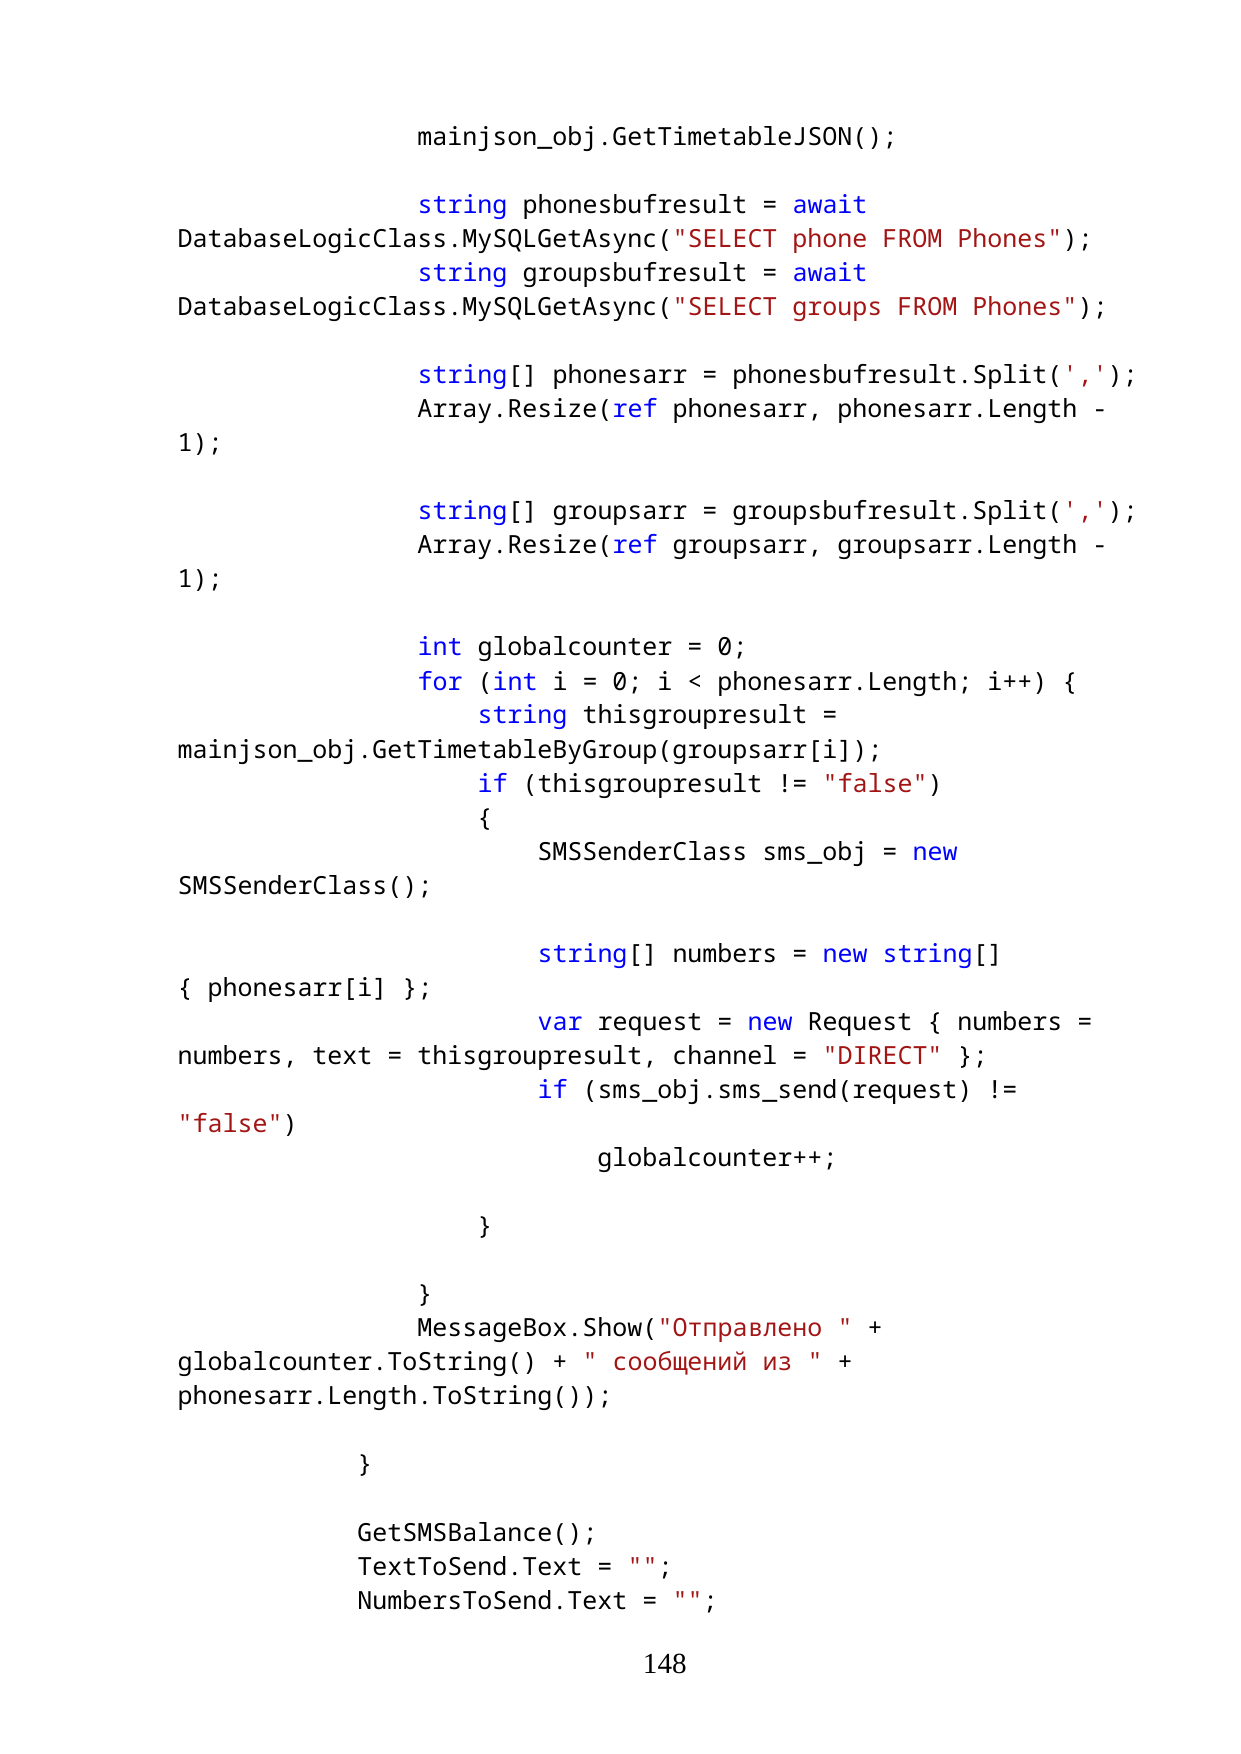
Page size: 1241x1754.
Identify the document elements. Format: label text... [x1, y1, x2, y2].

text GetSMSBalance(); [177, 1514, 1152, 1548]
text { [177, 799, 1152, 833]
text string[] numbers = new string[] { phonesarr[i] }; [177, 936, 1152, 1004]
text MessageBox.Show("Отправлено " + globalcounter.ToString() + " сообщений из " + phonesarr.Length.ToString()); [177, 1310, 1152, 1412]
text string thisgroupresult = mainjson_obj.GetTimetableByGroup(groupsarr[i]); [177, 697, 1152, 765]
text if (thisgroupresult != "false") [177, 765, 1152, 799]
text int globalcounter = 0; [177, 629, 1152, 663]
text } [177, 1208, 1152, 1242]
text } [177, 1446, 1152, 1480]
text Array.Resize(ref phonesarr, phonesarr.Length - 1); [177, 391, 1152, 459]
text Array.Resize(ref groupsarr, groupsarr.Length - 1); [177, 527, 1152, 595]
text mainjson_obj.GetTimetableJSON(); [177, 118, 1152, 152]
text for (int i = 0; i < phonesarr.Length; i++) { [177, 663, 1152, 697]
text TextToSend.Text = ""; [177, 1548, 1152, 1582]
text string phonesbufresult = await DatabaseLogicClass.MySQLGetAsync("SELECT phone FROM Phones"); [177, 186, 1152, 254]
text string groupsbufresult = await DatabaseLogicClass.MySQLGetAsync("SELECT groups FROM Phones"); [177, 254, 1152, 322]
text NumbersToSend.Text = ""; [177, 1582, 1152, 1616]
text } [177, 1276, 1152, 1310]
text string[] phonesarr = phonesbufresult.Split(','); [177, 357, 1152, 391]
text globalcounter++; [177, 1140, 1152, 1174]
text if (sms_obj.sms_send(request) != "false") [177, 1072, 1152, 1140]
text SMSSenderClass sms_obj = new SMSSenderClass(); [177, 833, 1152, 902]
text var request = new Request { numbers = numbers, text = thisgroupresult, channel = "DIRECT" }; [177, 1004, 1152, 1072]
text string[] groupsarr = groupsbufresult.Split(','); [177, 493, 1152, 527]
